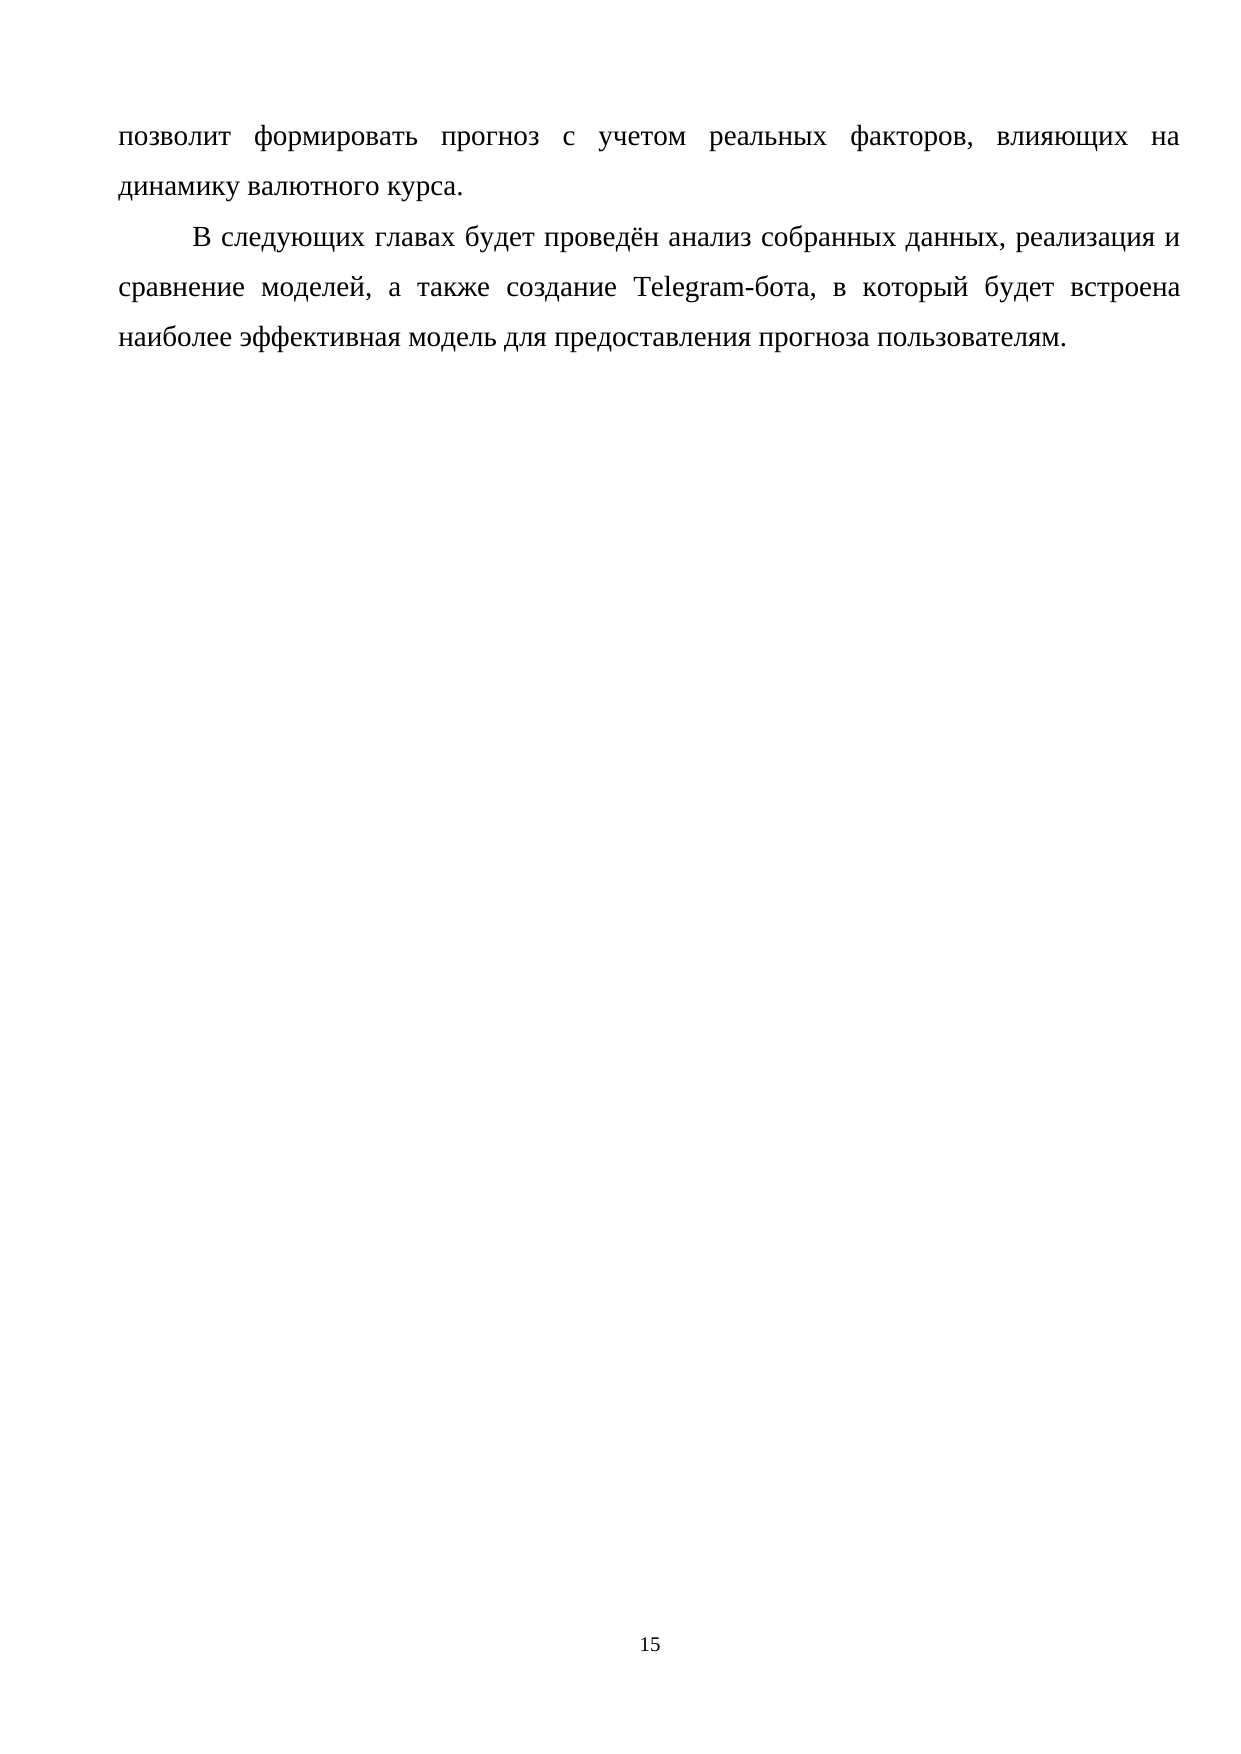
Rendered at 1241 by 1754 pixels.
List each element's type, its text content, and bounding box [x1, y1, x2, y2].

text В следующих главах будет проведён анализ собранных данных, реализация и сравнение моделей, а также создание Telegram-бота, в который будет встроена наиболее эффективная модель для предоставления прогноза пользователям. [118, 219, 1181, 353]
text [118, 118, 1181, 202]
